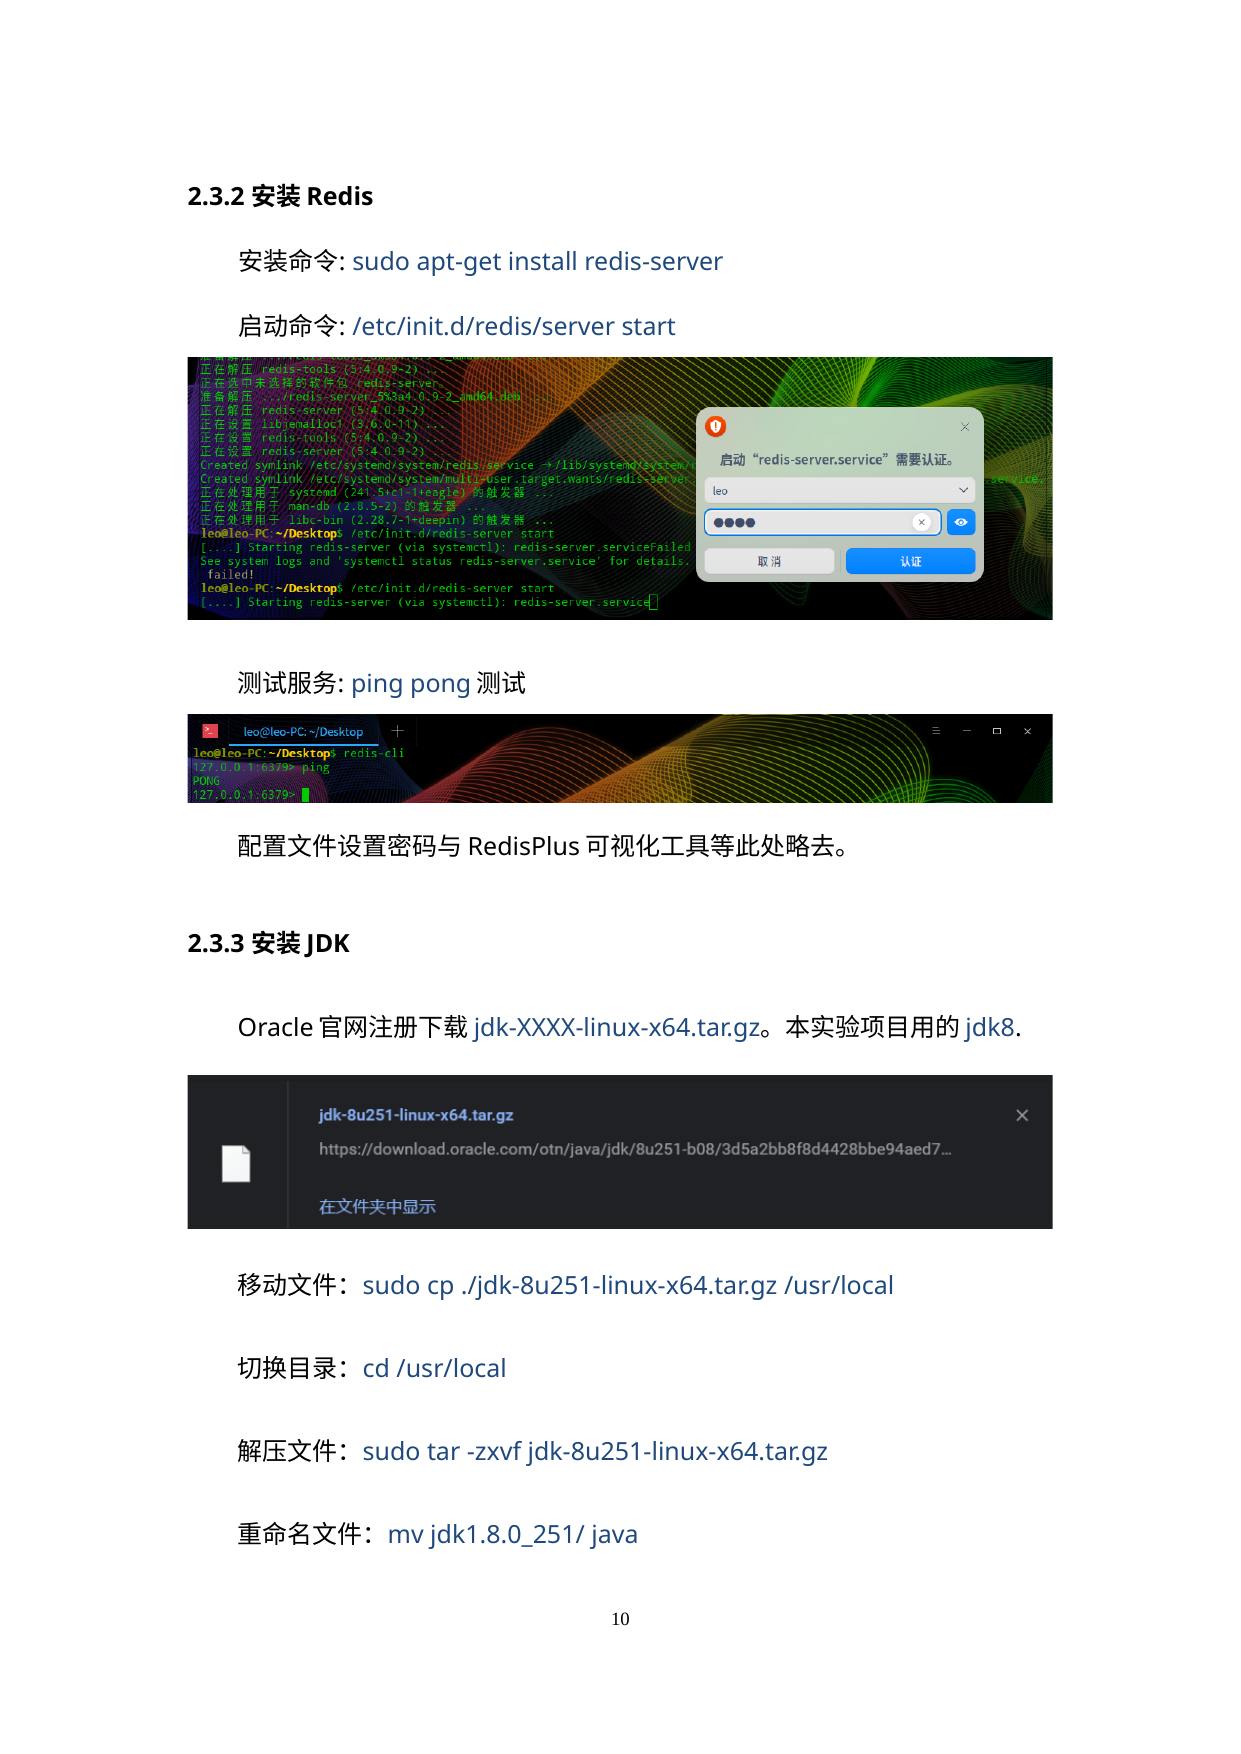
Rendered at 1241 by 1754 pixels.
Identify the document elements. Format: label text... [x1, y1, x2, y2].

text 测试服务: ping pong测试 [187, 649, 1053, 714]
picture [187, 357, 1053, 620]
text 2.3.2 安装Redis [187, 162, 1053, 227]
picture [187, 1075, 1053, 1229]
text 2.3.3 安装JDK [187, 909, 1053, 974]
text Oracle官网注册下载jdk-XXXX-linux-x64.tar.gz。本实验项目用的jdk8. [187, 993, 1053, 1058]
text 解压文件：sudo tar -zxvf jdk-8u251-linux-x64.tar.gz [187, 1417, 1053, 1482]
text 切换目录：cd /usr/local [187, 1334, 1053, 1399]
picture [187, 714, 1053, 803]
text 移动文件：sudo cp ./jdk-8u251-linux-x64.tar.gz /usr/local [187, 1251, 1053, 1316]
text 重命名文件：mv jdk1.8.0_251/ java [187, 1500, 1053, 1565]
text 配置文件设置密码与RedisPlus可视化工具等此处略去。 [187, 812, 1053, 877]
text 安装命令: sudo apt-get install redis-server [187, 227, 1053, 292]
text 启动命令: /etc/init.d/redis/server start [187, 292, 1053, 357]
